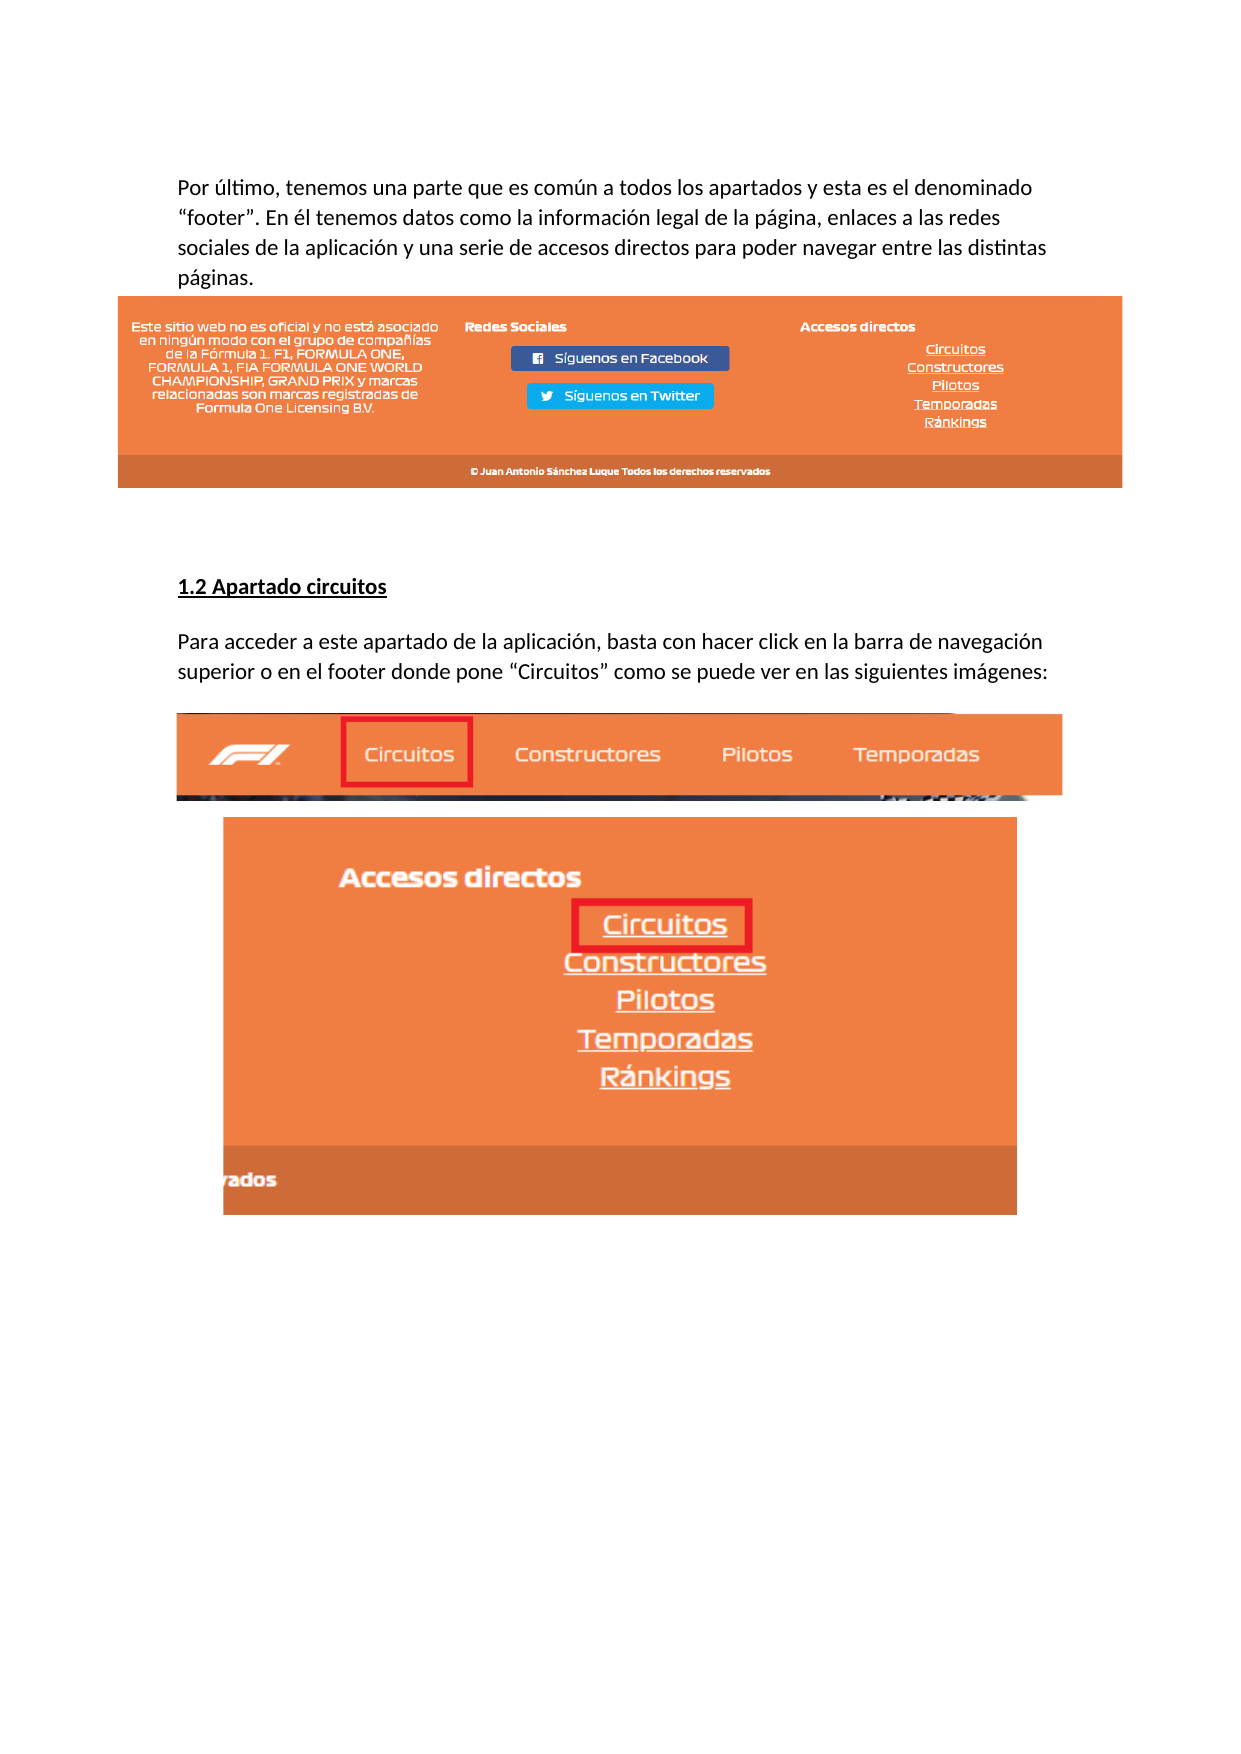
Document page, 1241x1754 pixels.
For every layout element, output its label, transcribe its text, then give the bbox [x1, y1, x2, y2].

picture [176, 713, 1063, 801]
text Para acceder a este apartado de la aplicación, basta con hacer click en la barra de navegación superior o en el footer donde pone “Circuitos” como se puede ver en las siguientes imágenes: [177, 627, 1063, 686]
picture [223, 817, 1017, 1215]
text Por último, tenemos una parte que es común a todos los apartados y esta es el denominado “footer”. En él tenemos datos como la información legal de la página, enlaces a las redes sociales de la aplicación y una serie de accesos directos para poder navegar entre las distintas páginas. [177, 173, 1063, 291]
picture [117, 296, 1123, 488]
text 1.2 Apartado circuitos [177, 572, 1063, 600]
